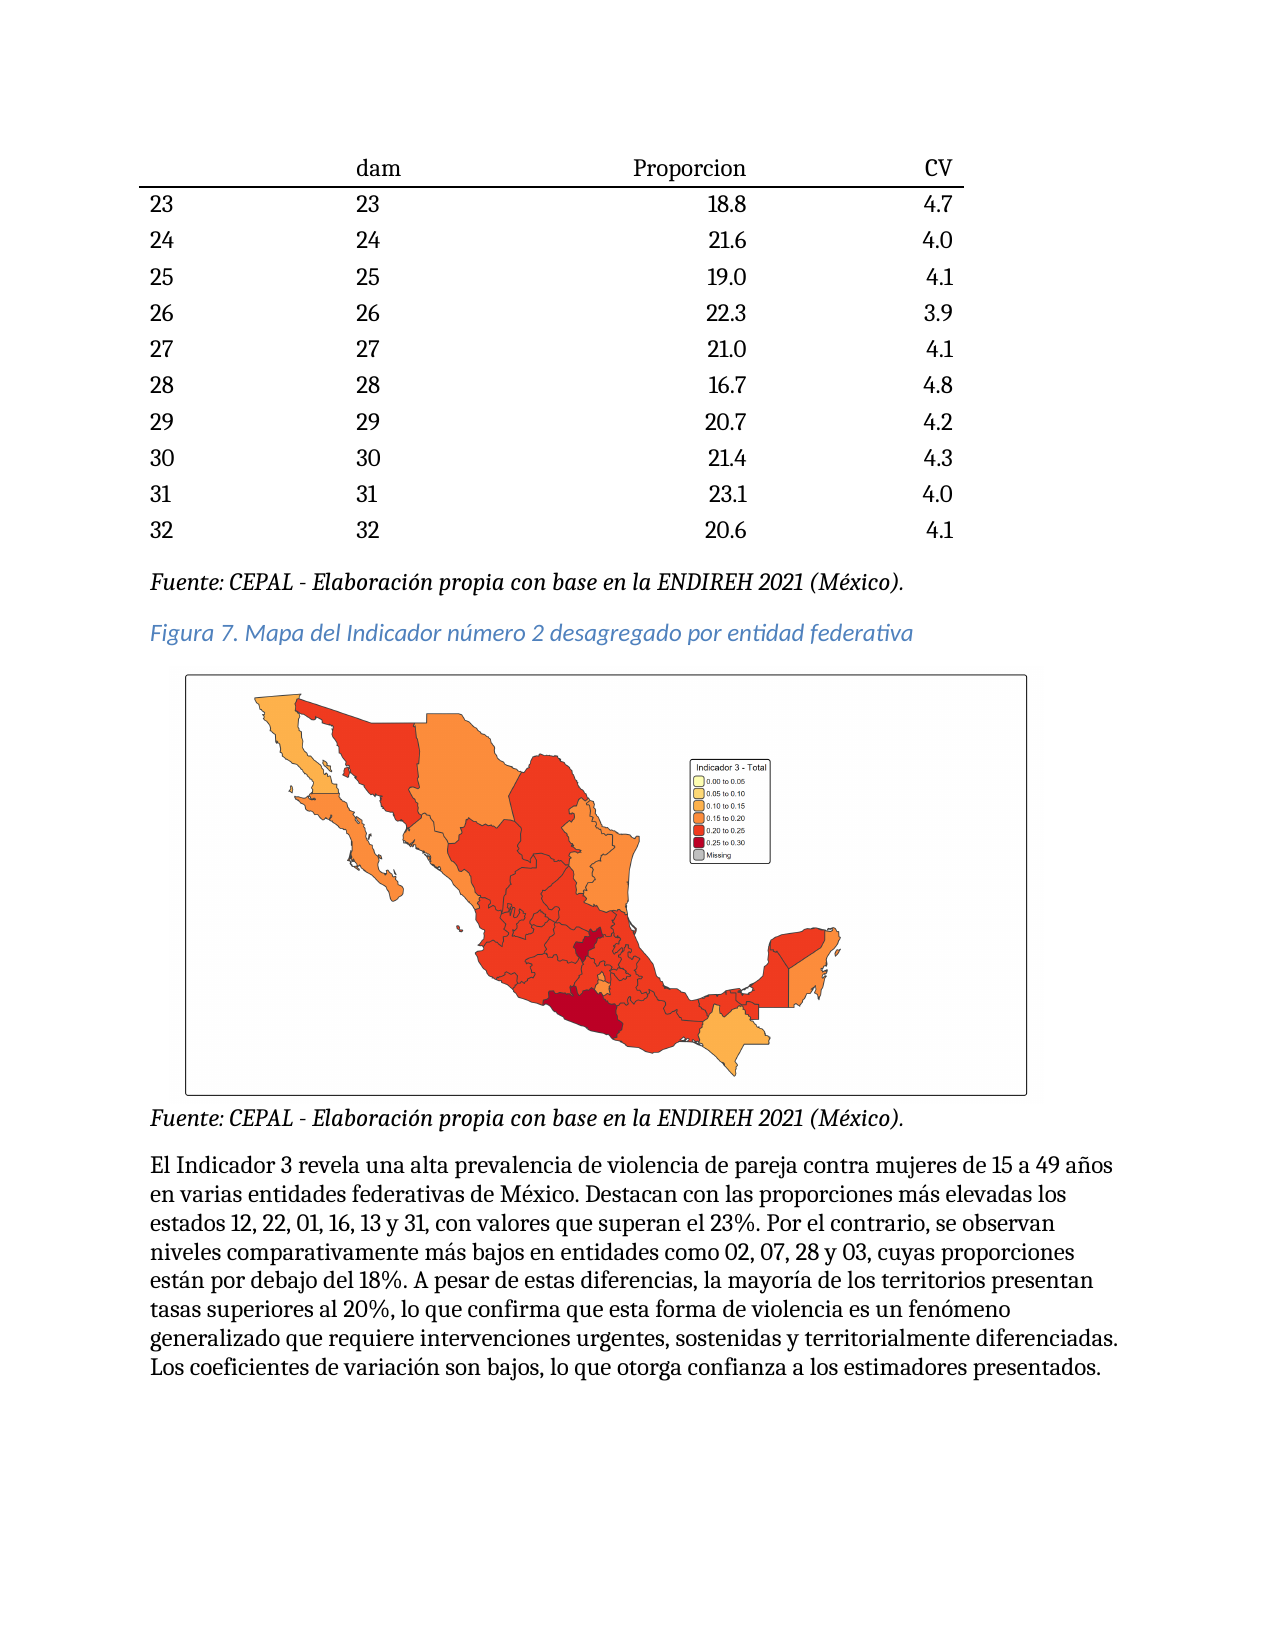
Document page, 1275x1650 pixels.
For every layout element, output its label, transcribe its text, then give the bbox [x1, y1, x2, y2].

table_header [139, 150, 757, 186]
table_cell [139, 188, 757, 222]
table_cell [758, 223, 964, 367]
text Fuente: CEPAL - Elaboración propia con base en la ENDIREH 2021 (México). [150, 567, 1125, 596]
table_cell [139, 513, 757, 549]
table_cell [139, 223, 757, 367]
subtitle Figura 7. Mapa del Indicador número 2 desagregado por entidad federativa [150, 617, 1125, 648]
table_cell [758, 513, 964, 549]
text El Indicador 3 revela una alta prevalencia de violencia de pareja contra mujeres de 15 a 49 años en varias entidades federativas de México. Destacan con las proporciones más elevadas los estados 12, 22, 01, 16, 13 y 31, con valores que superan el 23%. Por el contrario, se observan niveles comparativamente más bajos en entidades como 02, 07, 28 y 03, cuyas proporciones están por debajo del 18%. A pesar de estas diferencias, la mayoría de los territorios presentan tasas superiores al 20%, lo que confirma que esta forma de violencia es un fenómeno generalizado que requiere intervenciones urgentes, sostenidas y territorialmente diferenciadas. Los coeficientes de variación son bajos, lo que otorga confianza a los estimadores presentados. [150, 1151, 1125, 1381]
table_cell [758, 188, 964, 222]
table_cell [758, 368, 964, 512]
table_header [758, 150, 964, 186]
picture [168, 666, 1044, 1104]
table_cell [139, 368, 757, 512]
